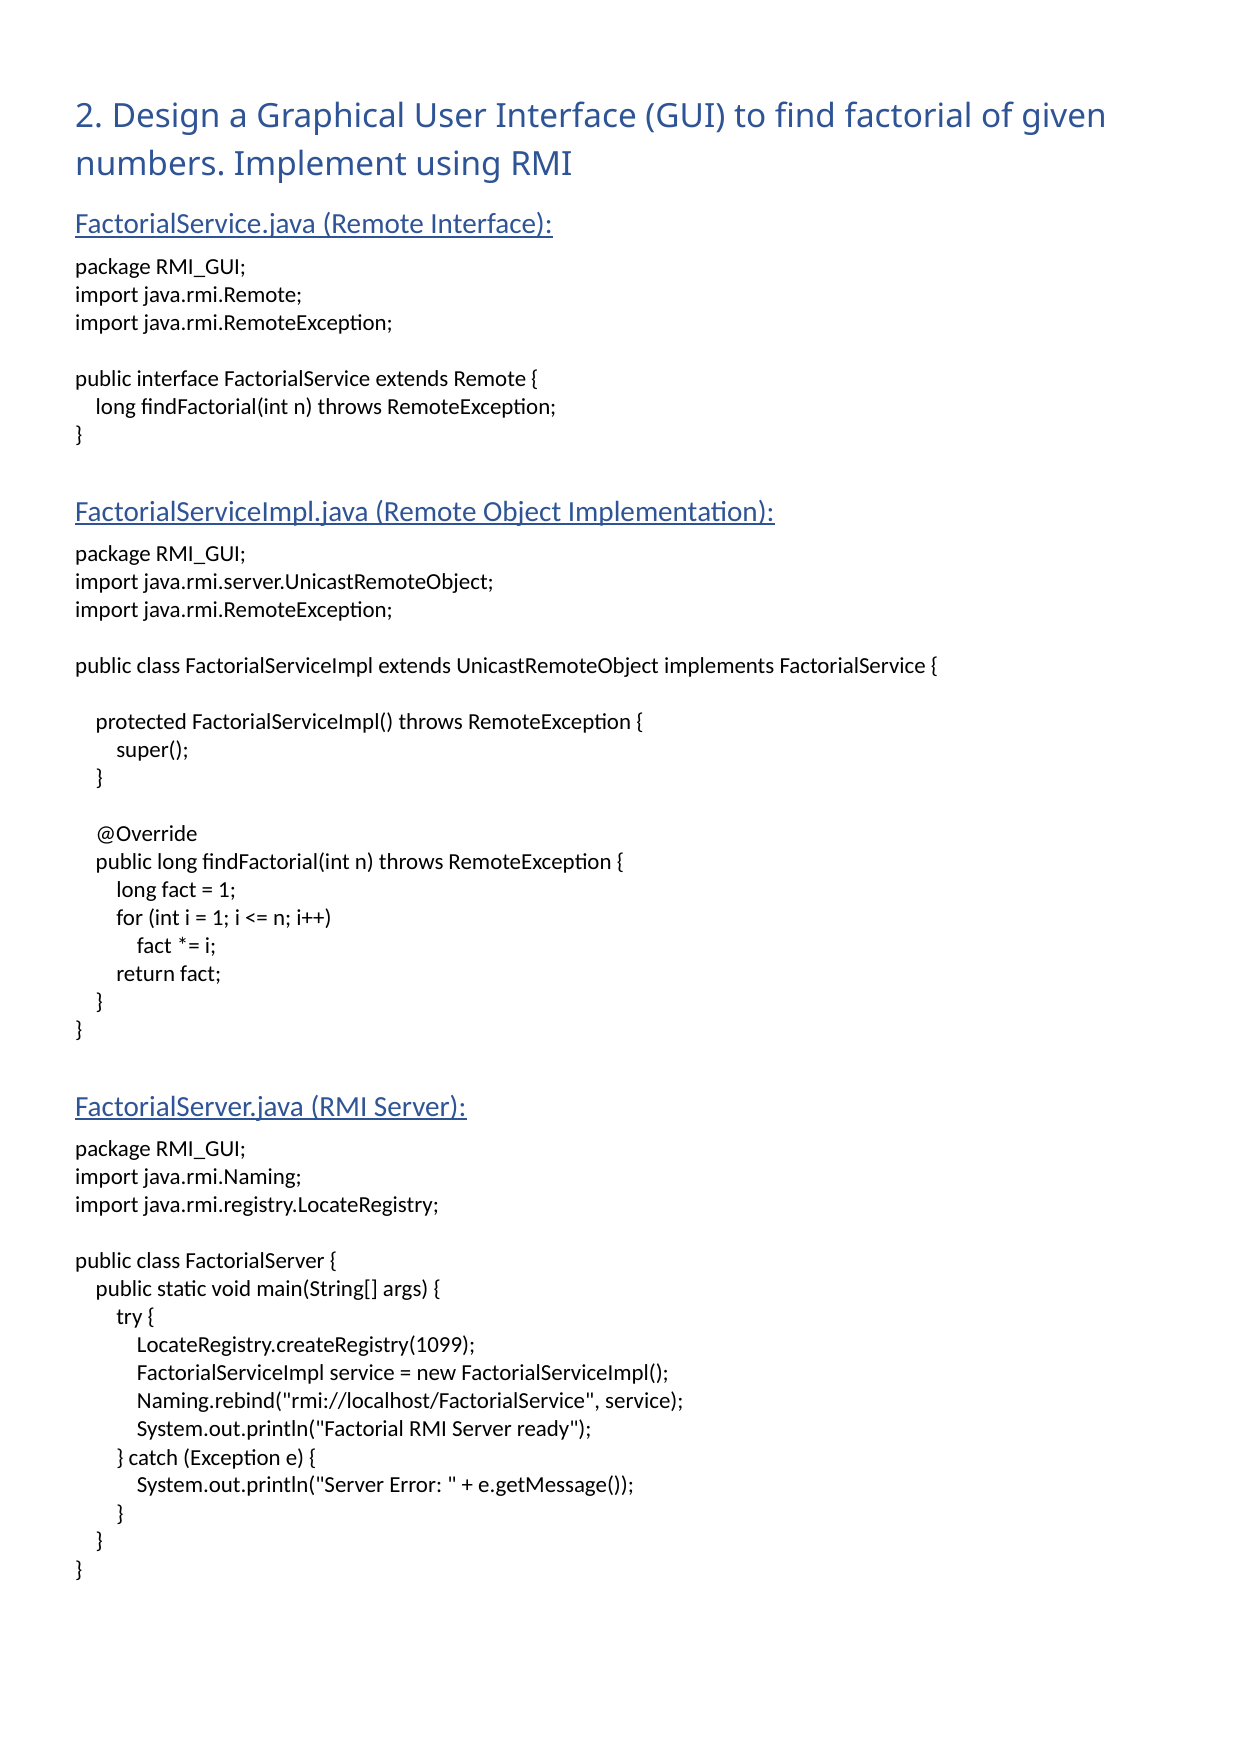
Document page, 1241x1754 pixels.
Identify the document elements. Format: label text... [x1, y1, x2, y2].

text } [75, 987, 1165, 1015]
subtitle FactorialServer.java (RMI Server): [75, 1088, 1165, 1124]
text import java.rmi.server.UnicastRemoteObject; [75, 567, 1165, 595]
text } [75, 1015, 1165, 1043]
text import java.rmi.registry.LocateRegistry; [75, 1190, 1165, 1218]
text } catch (Exception e) { [75, 1443, 1165, 1471]
text System.out.println("Factorial RMI Server ready"); [75, 1414, 1165, 1443]
text import java.rmi.RemoteException; [75, 308, 1165, 336]
text @Override [75, 819, 1165, 847]
text public class FactorialServer { [75, 1246, 1165, 1274]
subtitle FactorialService.java (Remote Interface): [75, 205, 1165, 241]
text fact *= i; [75, 931, 1165, 959]
text protected FactorialServiceImpl() throws RemoteException { [75, 707, 1165, 735]
text System.out.println("Server Error: " + e.getMessage()); [75, 1471, 1165, 1499]
subtitle 2. Design a Graphical User Interface (GUI) to find factorial of given numbers. Implement using RMI [75, 92, 1165, 186]
text return fact; [75, 959, 1165, 987]
subtitle FactorialServiceImpl.java (Remote Object Implementation): [75, 493, 1165, 528]
text public interface FactorialService extends Remote { [75, 364, 1165, 392]
text package RMI_GUI; [75, 252, 1165, 280]
text public class FactorialServiceImpl extends UnicastRemoteObject implements FactorialService { [75, 651, 1165, 679]
text try { [75, 1302, 1165, 1331]
text package RMI_GUI; [75, 1134, 1165, 1162]
text FactorialServiceImpl service = new FactorialServiceImpl(); [75, 1358, 1165, 1387]
text long findFactorial(int n) throws RemoteException; [75, 392, 1165, 420]
text package RMI_GUI; [75, 539, 1165, 567]
text } [75, 1527, 1165, 1555]
text public static void main(String[] args) { [75, 1274, 1165, 1302]
text public long findFactorial(int n) throws RemoteException { [75, 847, 1165, 875]
text Naming.rebind("rmi://localhost/FactorialService", service); [75, 1387, 1165, 1414]
text } [75, 1499, 1165, 1527]
text } [75, 420, 1165, 448]
text for (int i = 1; i <= n; i++) [75, 903, 1165, 931]
text import java.rmi.Remote; [75, 280, 1165, 308]
text } [75, 1555, 1165, 1639]
text } [75, 763, 1165, 791]
text import java.rmi.RemoteException; [75, 595, 1165, 623]
text long fact = 1; [75, 875, 1165, 903]
text import java.rmi.Naming; [75, 1162, 1165, 1190]
text super(); [75, 735, 1165, 763]
text LocateRegistry.createRegistry(1099); [75, 1331, 1165, 1358]
